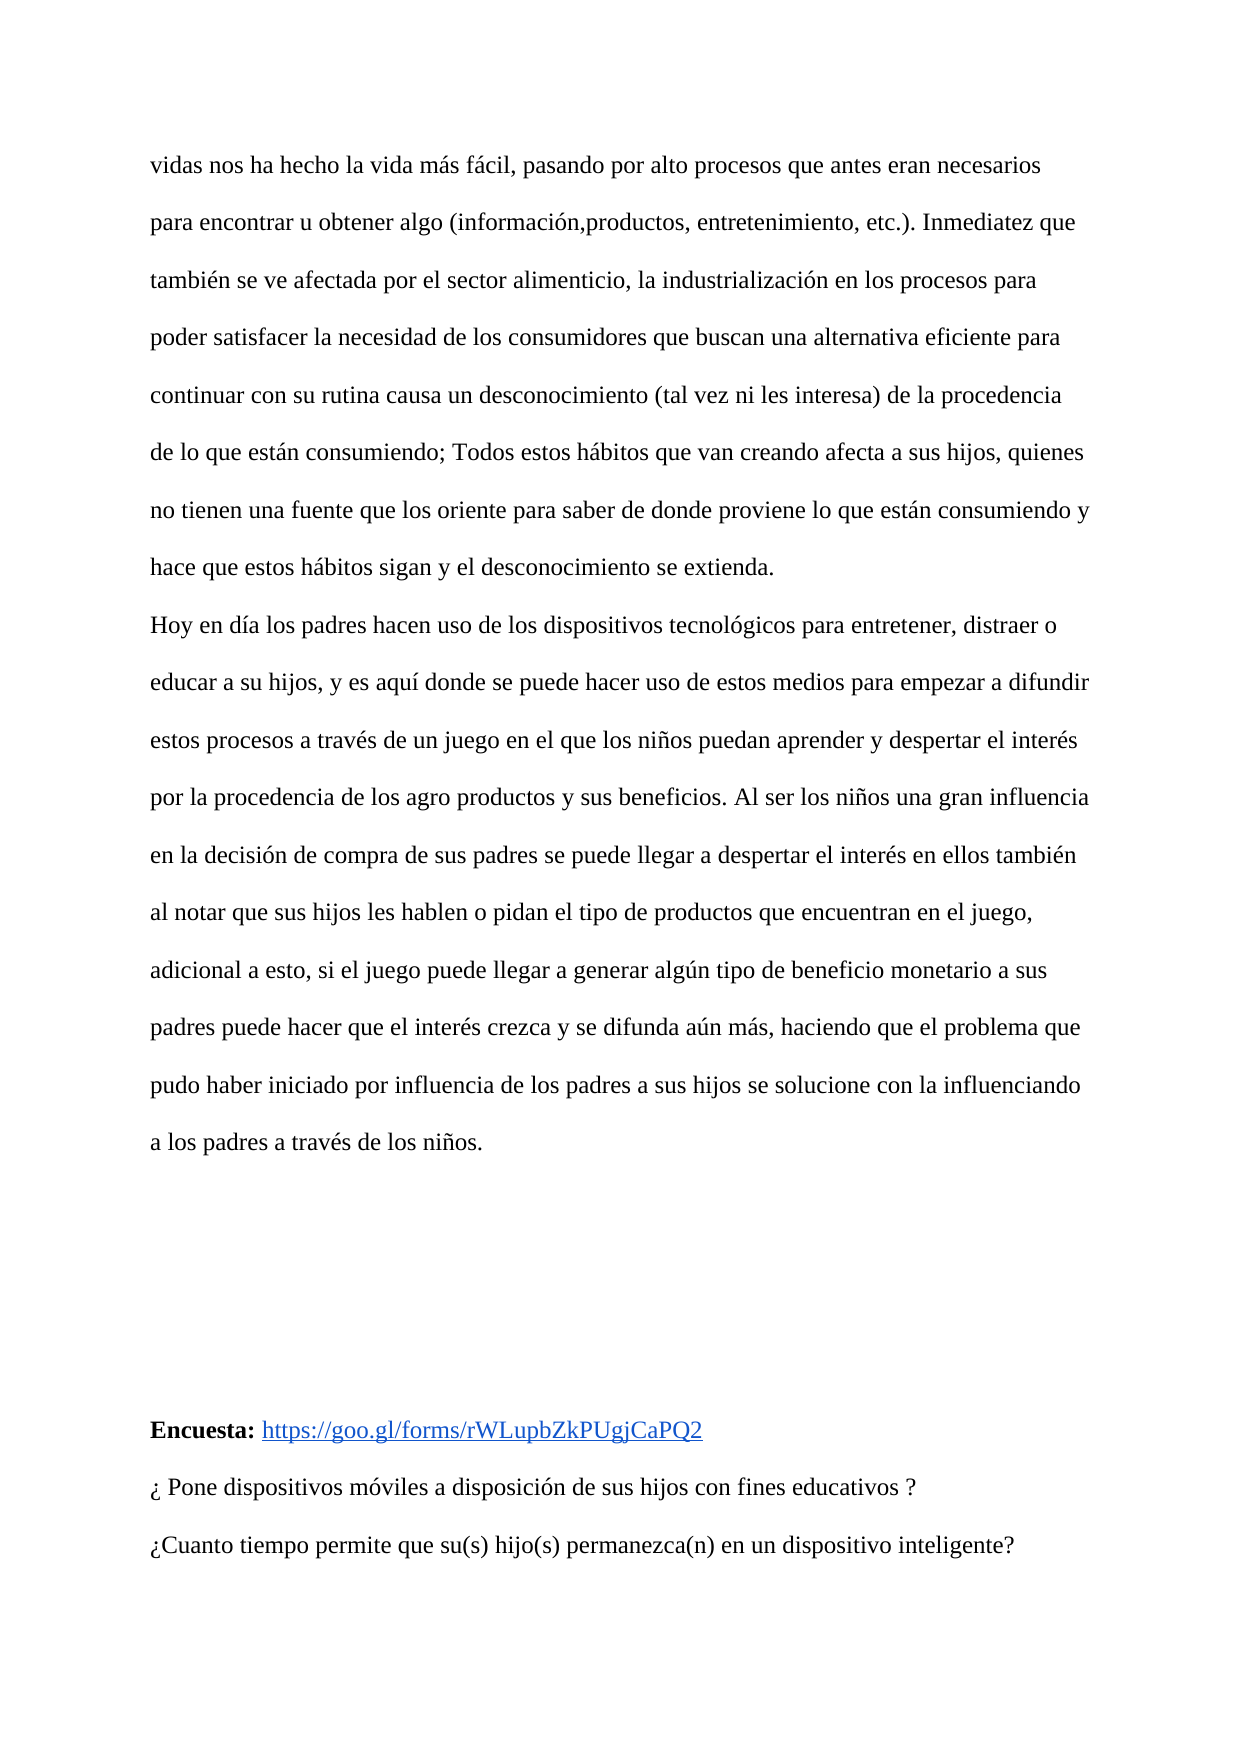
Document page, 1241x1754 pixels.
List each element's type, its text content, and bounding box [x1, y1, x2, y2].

text Encuesta: https://goo.gl/forms/rWLupbZkPUgjCaPQ2 [150, 1415, 1090, 1444]
text ¿Cuanto tiempo permite que su(s) hijo(s) permanezca(n) en un dispositivo inteligente? [150, 1530, 1090, 1559]
text ¿ Pone dispositivos móviles a disposición de sus hijos con fines educativos ? [150, 1472, 1090, 1501]
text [150, 150, 1090, 581]
text Hoy en día los padres hacen uso de los dispositivos tecnológicos para entretener, distraer o educar a su hijos, y es aquí donde se puede hacer uso de estos medios para empezar a difundir estos procesos a través de un juego en el que los niños puedan aprender y despertar el interés por la procedencia de los agro productos y sus beneficios. Al ser los niños una gran influencia en la decisión de compra de sus padres se puede llegar a despertar el interés en ellos también al notar que sus hijos les hablen o pidan el tipo de productos que encuentran en el juego, adicional a esto, si el juego puede llegar a generar algún tipo de beneficio monetario a sus padres puede hacer que el interés crezca y se difunda aún más, haciendo que el problema que pudo haber iniciado por influencia de los padres a sus hijos se solucione con la influenciando a los padres a través de los niños. [150, 610, 1090, 1156]
